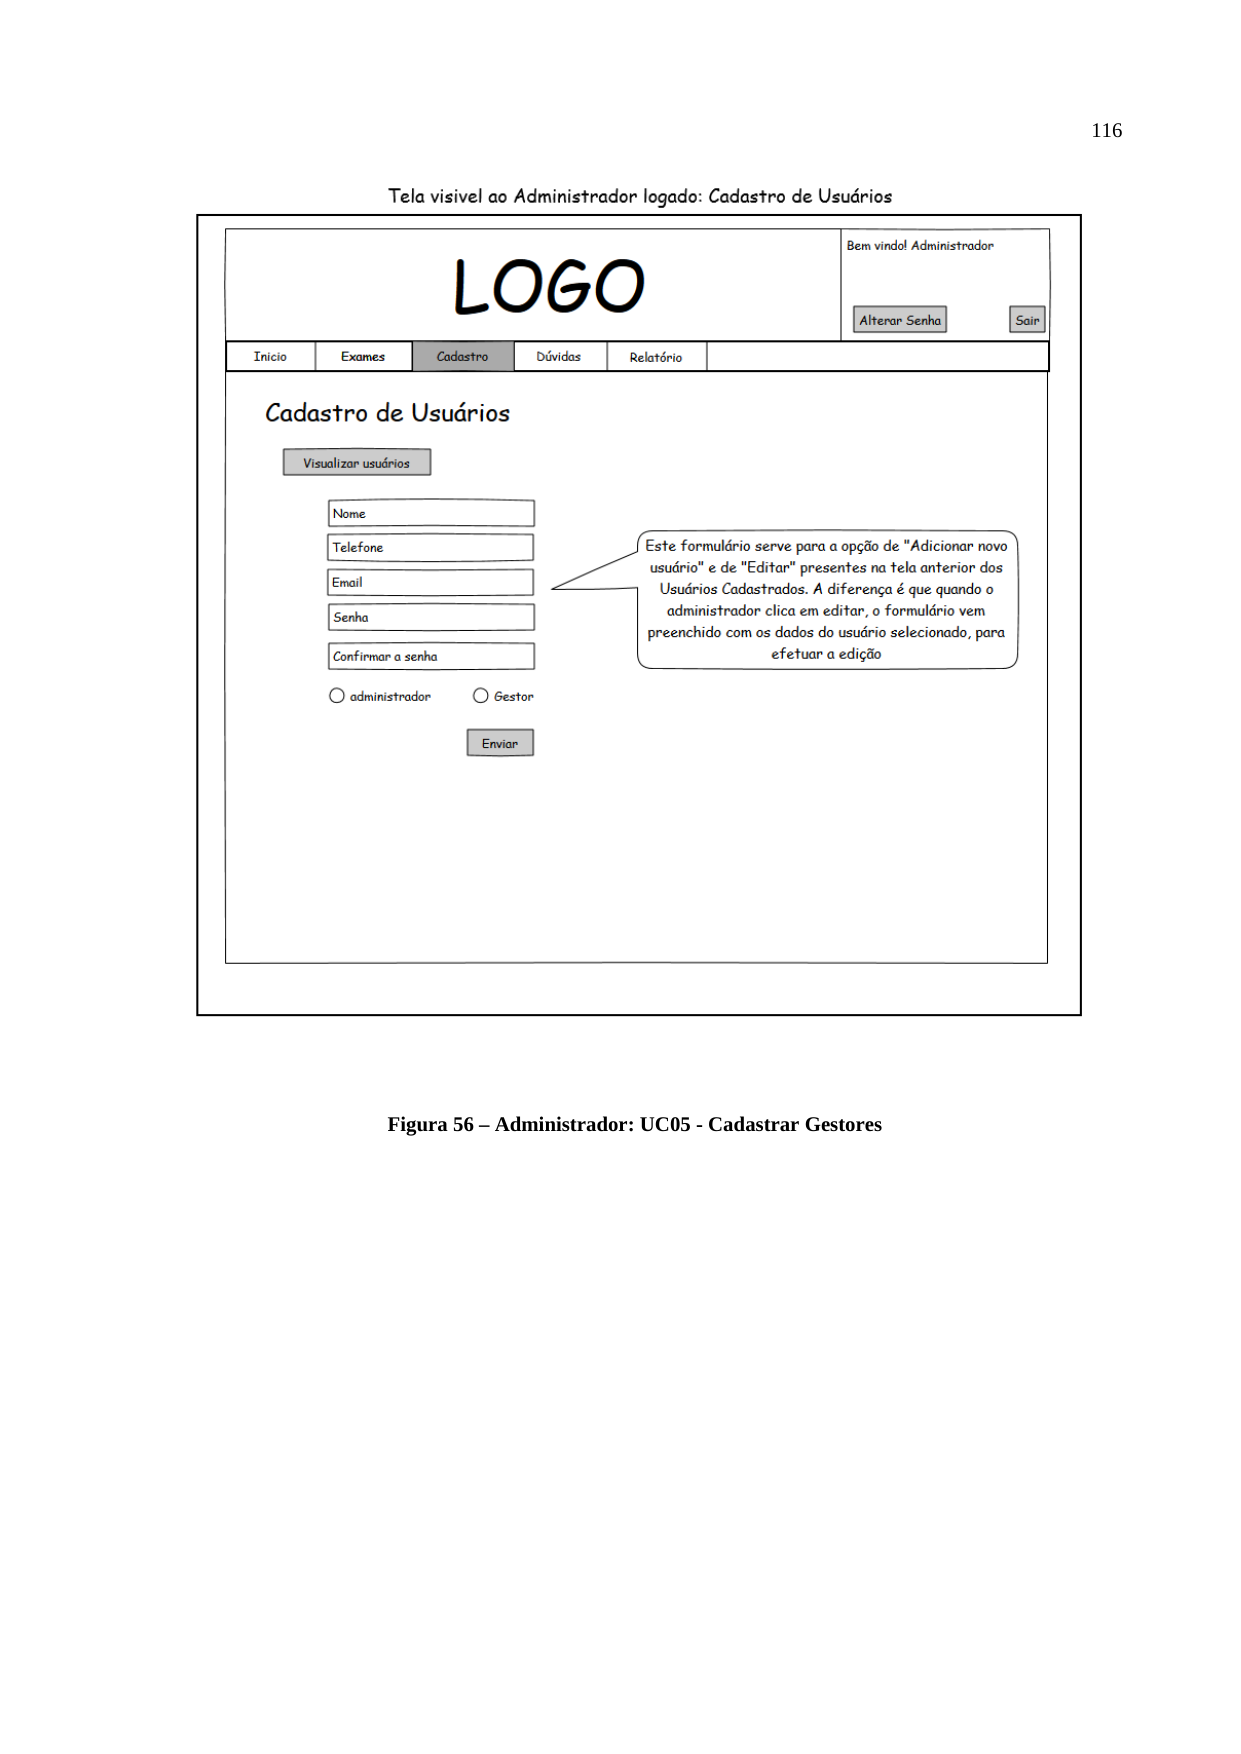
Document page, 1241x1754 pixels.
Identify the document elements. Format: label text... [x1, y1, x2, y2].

picture [147, 177, 1122, 1085]
